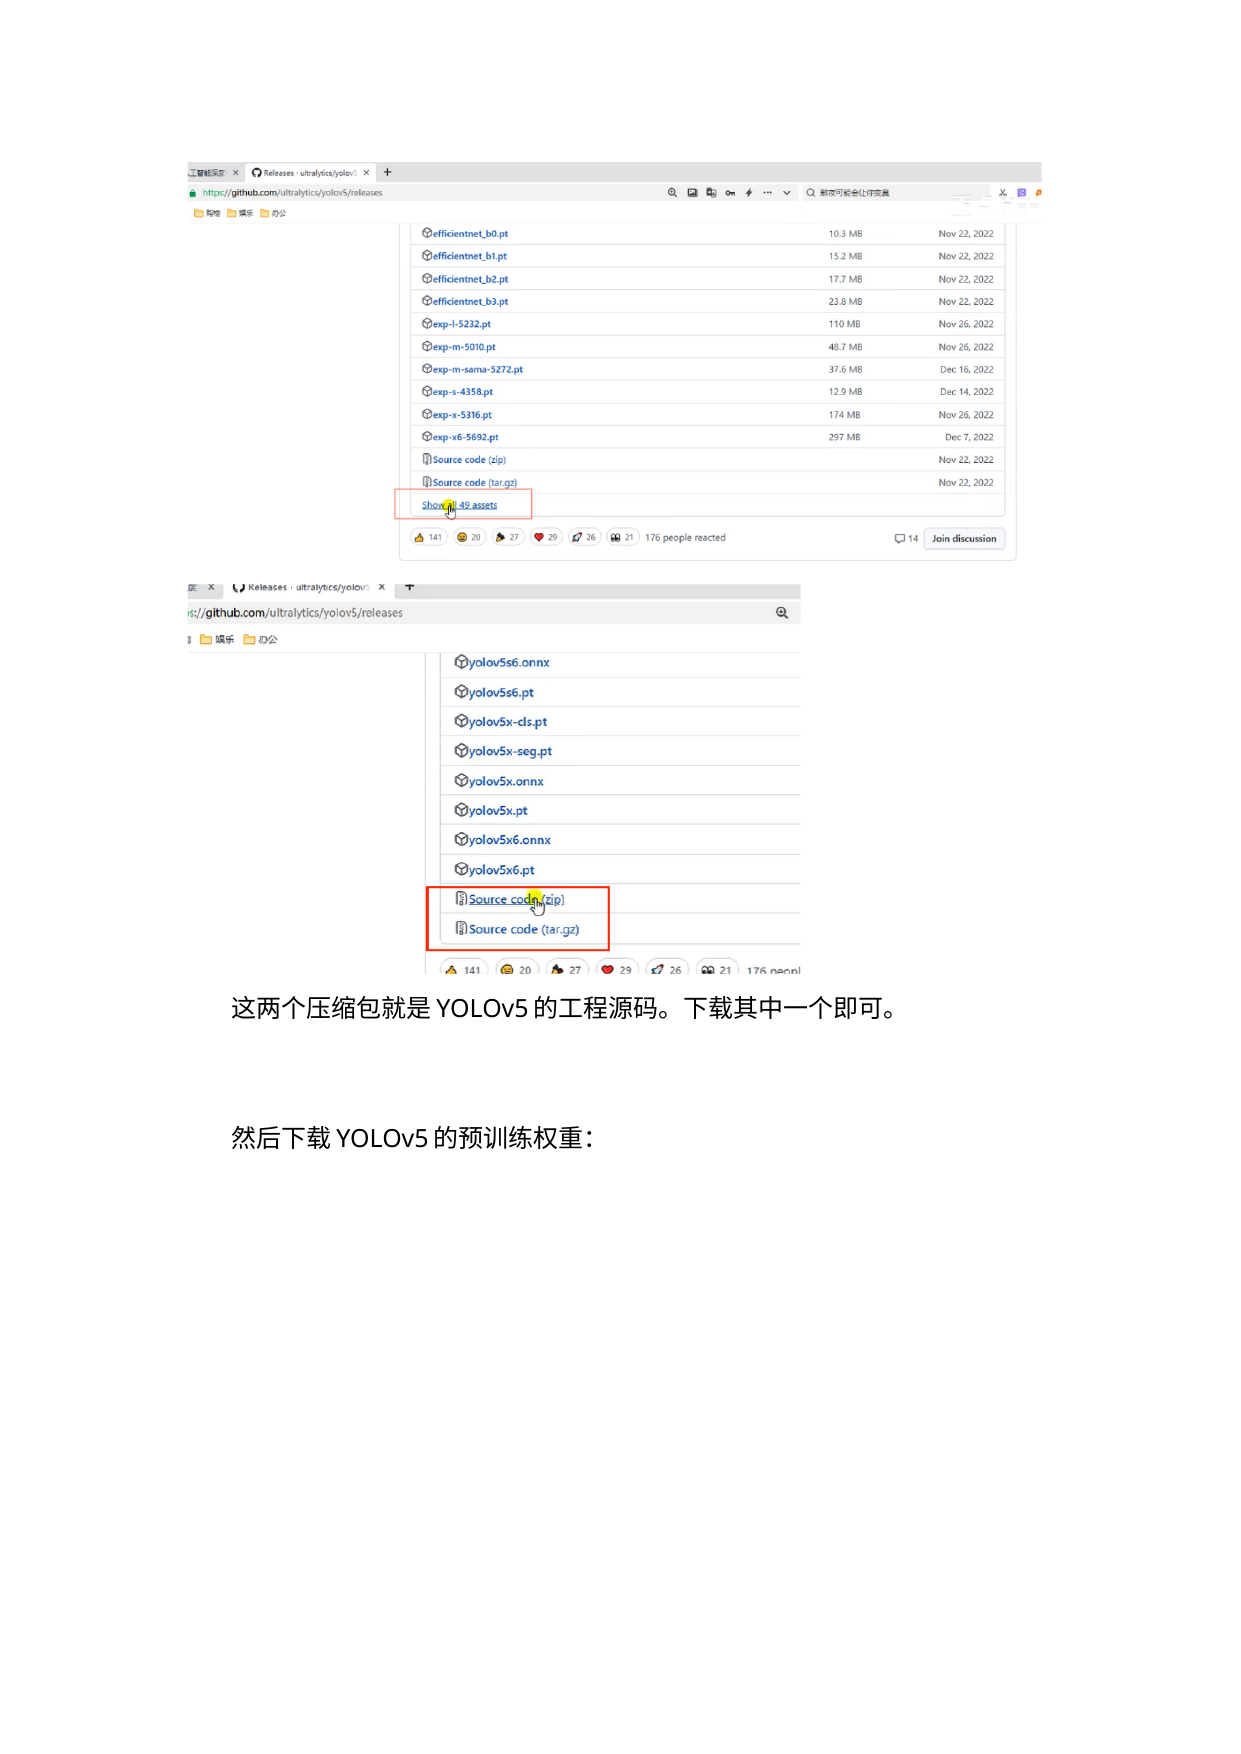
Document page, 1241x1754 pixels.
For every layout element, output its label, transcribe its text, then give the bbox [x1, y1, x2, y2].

text 这两个压缩包就是YOLOv5的工程源码。下载其中一个即可。 [187, 974, 1053, 1039]
picture [187, 162, 1042, 563]
picture [187, 584, 801, 974]
text 然后下载YOLOv5的预训练权重： [187, 1104, 1053, 1169]
